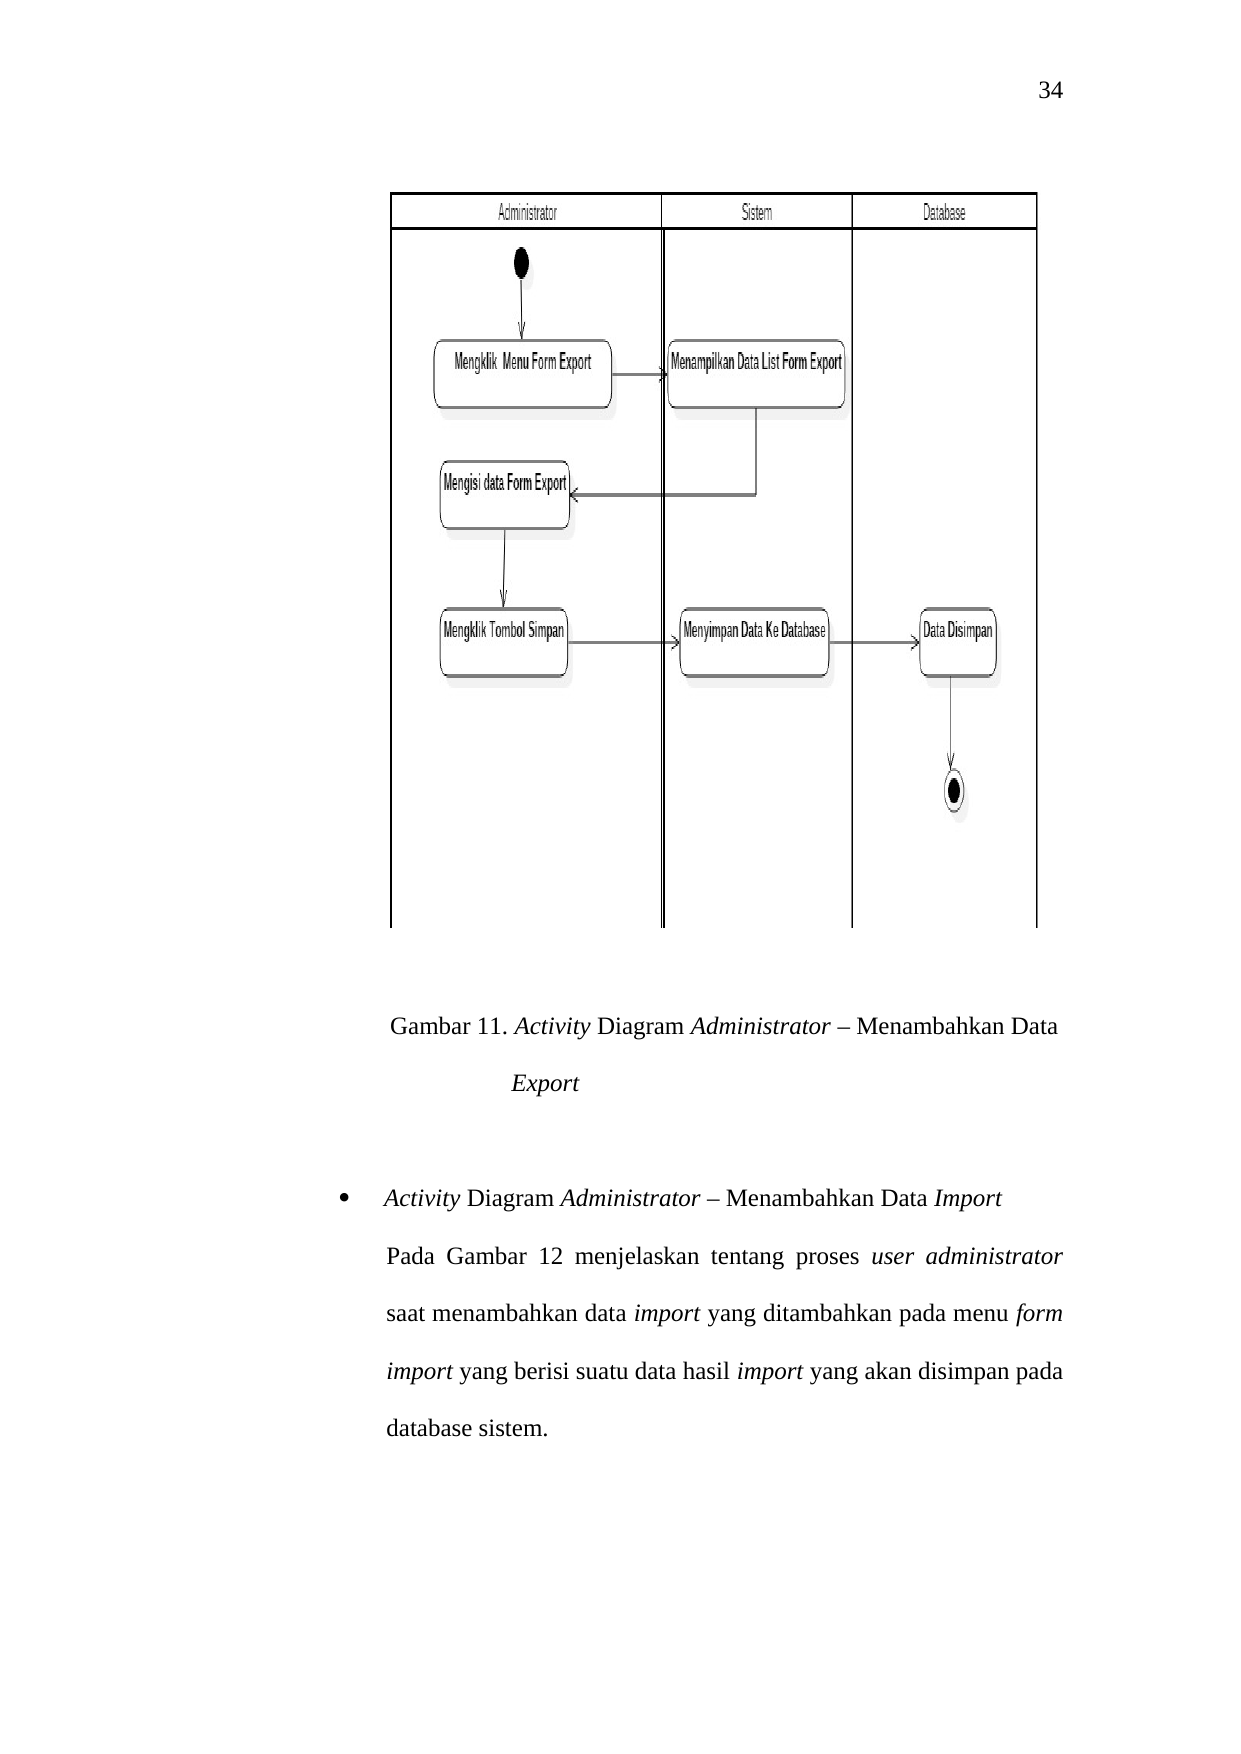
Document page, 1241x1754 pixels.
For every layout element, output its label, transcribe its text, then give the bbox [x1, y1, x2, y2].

picture [383, 177, 1067, 928]
list Activity Diagram Administrator – Menambahkan Data Import [340, 1183, 1063, 1212]
text Pada Gambar 12 menjelaskan tentang proses user administrator saat menambahkan data import yang ditambahkan pada menu form import yang berisi suatu data hasil import yang akan disimpan pada database sistem. [386, 1241, 1063, 1442]
list Export [385, 1068, 1063, 1097]
list Gambar 11. Activity Diagram Administrator – Menambahkan Data [385, 1011, 1063, 1040]
